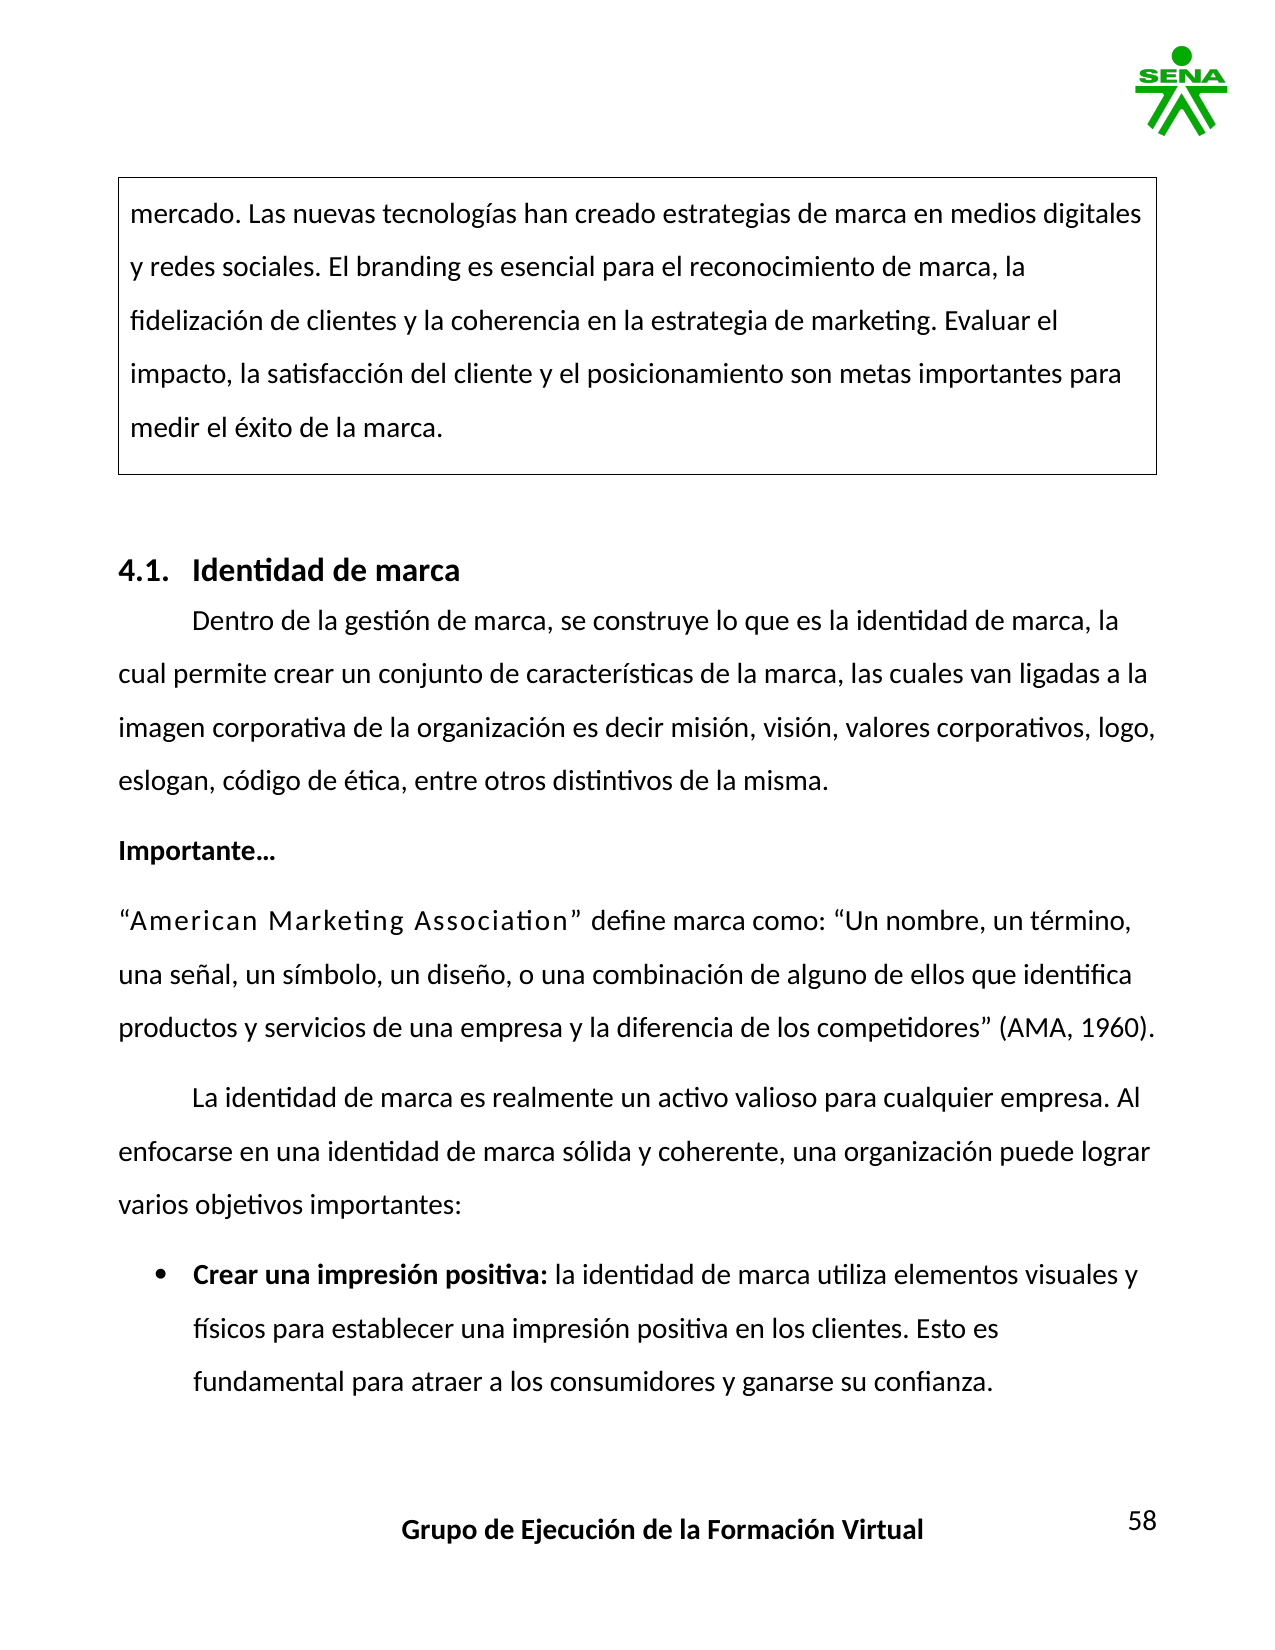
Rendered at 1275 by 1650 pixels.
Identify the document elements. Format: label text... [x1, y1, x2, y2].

text Importante… [118, 832, 1157, 868]
text La identidad de marca es realmente un activo valioso para cualquier empresa. Al enfocarse en una identidad de marca sólida y coherente, una organización puede lograr varios objetivos importantes: [118, 1079, 1157, 1222]
text “American Marketing Association” define marca como: “Un nombre, un término, una señal, un símbolo, un diseño, o una combinación de alguno de ellos que identifica productos y servicios de una empresa y la diferencia de los competidores” (AMA, 1960). [118, 902, 1157, 1045]
picture [1135, 46, 1228, 136]
list Crear una impresión positiva: la identidad de marca utiliza elementos visuales y físicos para establecer una impresión positiva en los clientes. Esto es fundamental para atraer a los consumidores y ganarse su confianza. [156, 1256, 1157, 1399]
subtitle Identidad de marca [118, 549, 1157, 589]
text Dentro de la gestión de marca, se construye lo que es la identidad de marca, la cual permite crear un conjunto de características de la marca, las cuales van ligadas a la imagen corporativa de la organización es decir misión, visión, valores corporativos, logo, eslogan, código de ética, entre otros distintivos de la misma. [118, 602, 1157, 798]
